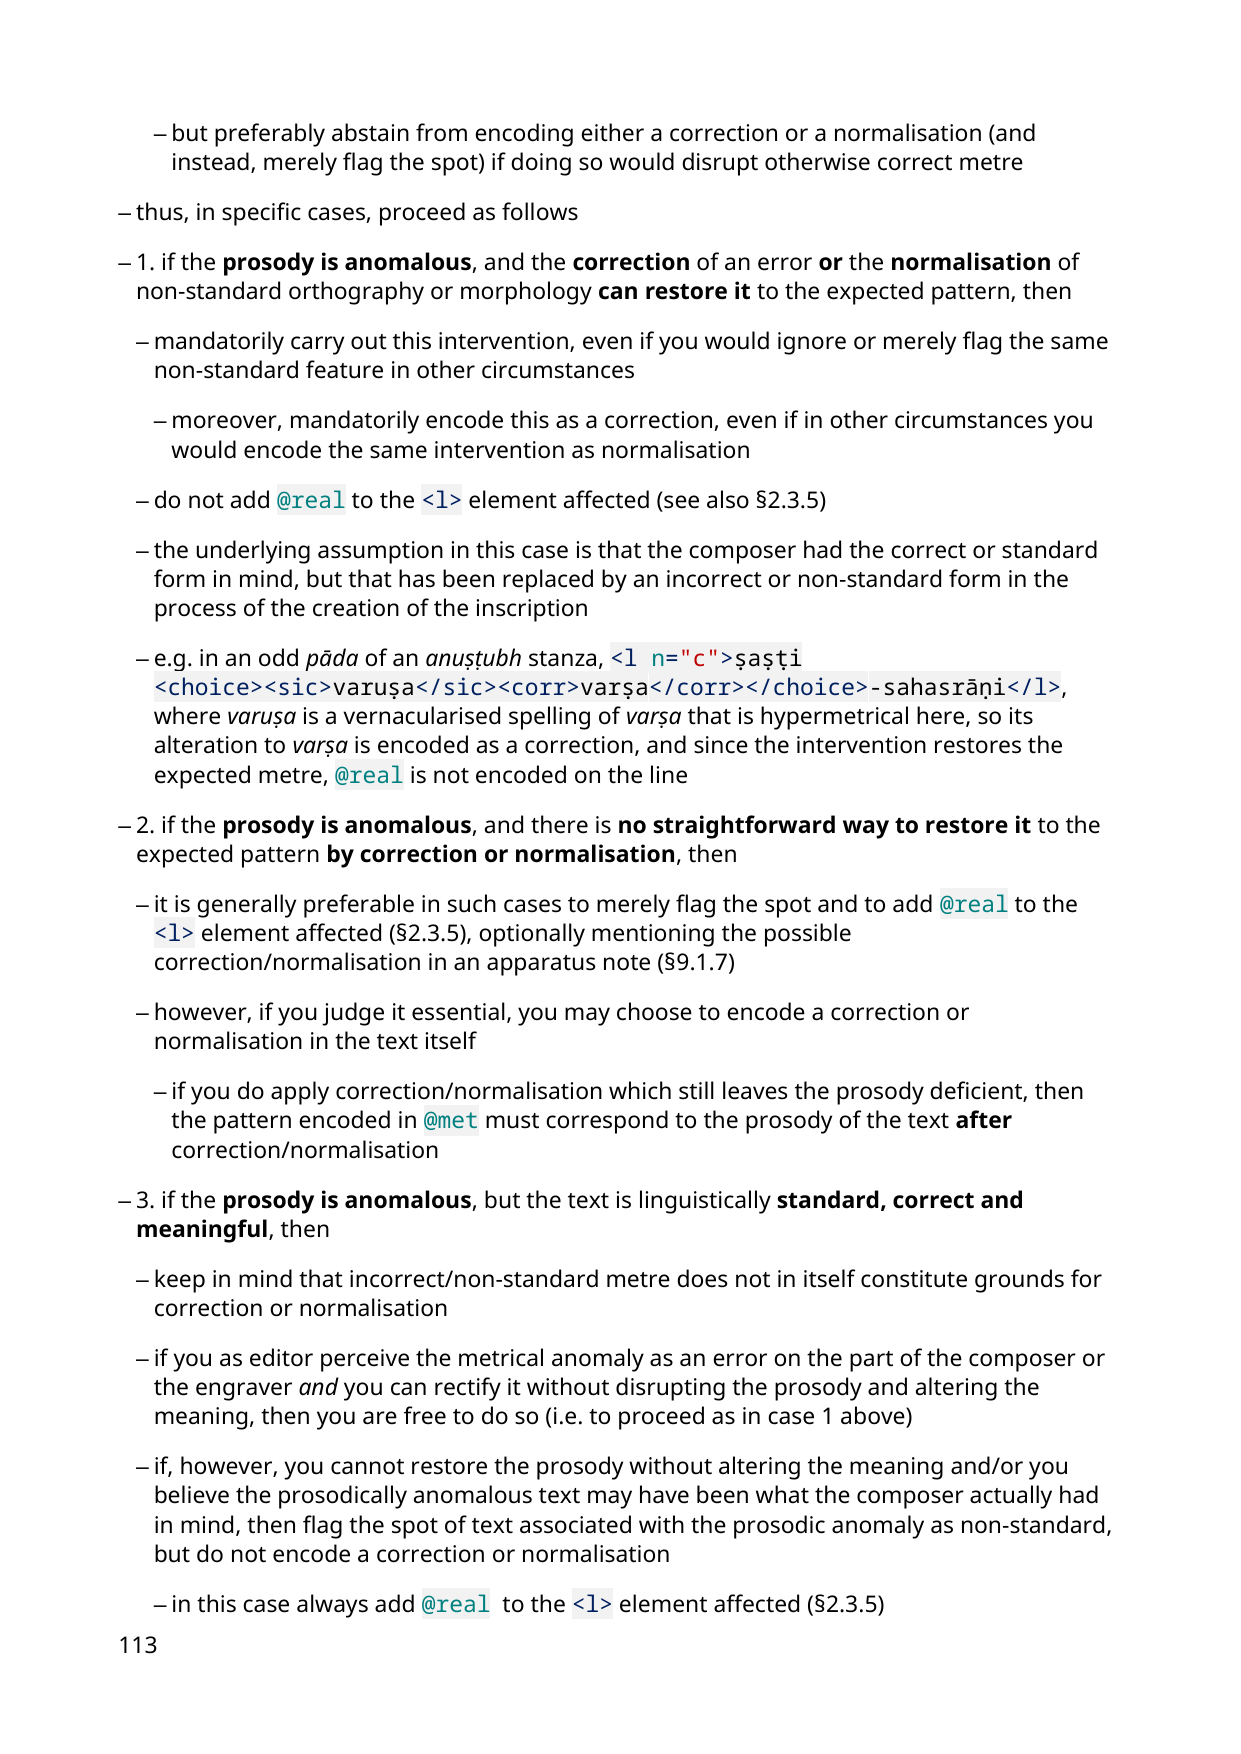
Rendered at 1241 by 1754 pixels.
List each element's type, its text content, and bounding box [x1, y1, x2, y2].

list 2. if the prosody is anomalous, and there is no straightforward way to restore it to the expected pattern by correction or normalisation, then [118, 810, 1122, 868]
list in this case always add @real to the <l> element affected (§2.3.5) [613, 1589, 1122, 1618]
list e.g. in an odd pāda of an anuṣṭubh stanza, <l n="c">ṣaṣṭi <choice><sic>varuṣa</sic><corr>varṣa</corr></choice>-sahasrāṇi</l>, where varuṣa is a vernacularised spelling of varṣa that is hypermetrical here, so its alteration to varṣa is encoded as a correction, and since the intervention restores the expected metre, @real is not encoded on the line [136, 643, 1122, 789]
list if you do apply correction/normalisation which still leaves the prosody deficient, then the pattern encoded in @met must correspond to the prosody of the text after correction/normalisation [153, 1076, 1122, 1164]
list if, however, you cannot restore the prosody without altering the meaning and/or you believe the prosodically anomalous text may have been what the composer actually had in mind, then flag the spot of text associated with the prosodic anomaly as non-standard, but do not encode a correction or normalisation [136, 1451, 1122, 1568]
list moreover, mandatorily encode this as a correction, even if in other circumstances you would encode the same intervention as normalisation [153, 406, 1122, 464]
list mandatorily carry out this intervention, even if you would ignore or merely flag the same non-standard feature in other circumstances [136, 326, 1122, 385]
list 1. if the prosody is anomalous, and the correction of an error or the normalisation of non-standard orthography or morphology can restore it to the expected pattern, then [118, 247, 1122, 306]
list in this case always add @real to the <l> element affected (§2.3.5) [153, 1589, 422, 1618]
list 3. if the prosody is anomalous, but the text is linguistically standard, correct and meaningful, then [118, 1185, 1122, 1243]
list if you as editor perceive the metrical anomaly as an error on the part of the composer or the engraver and you can rectify it without disrupting the prosody and altering the meaning, then you are free to do so (i.e. to proceed as in case 1 above) [136, 1343, 1122, 1431]
list do not add @real to the <l> element affected (see also §2.3.5) [136, 485, 277, 514]
list the underlying assumption in this case is that the composer had the correct or standard form in mind, but that has been replaced by an incorrect or non-standard form in the process of the creation of the inscription [136, 535, 1122, 622]
list however, if you judge it essential, you may choose to encode a correction or normalisation in the text itself [136, 997, 1122, 1056]
list thus, in specific cases, proceed as follows [118, 197, 1122, 226]
list do not add @real to the <l> element affected (see also §2.3.5) [462, 485, 1122, 514]
list but preferably abstain from encoding either a correction or a normalisation (and instead, merely flag the spot) if doing so would disrupt otherwise correct metre [153, 118, 1122, 176]
list keep in mind that incorrect/non-standard metre does not in itself constitute grounds for correction or normalisation [136, 1264, 1122, 1322]
list it is generally preferable in such cases to merely flag the spot and to add @real to the <l> element affected (§2.3.5), optionally mentioning the possible correction/normalisation in an apparatus note (§9.1.7) [136, 889, 1122, 976]
